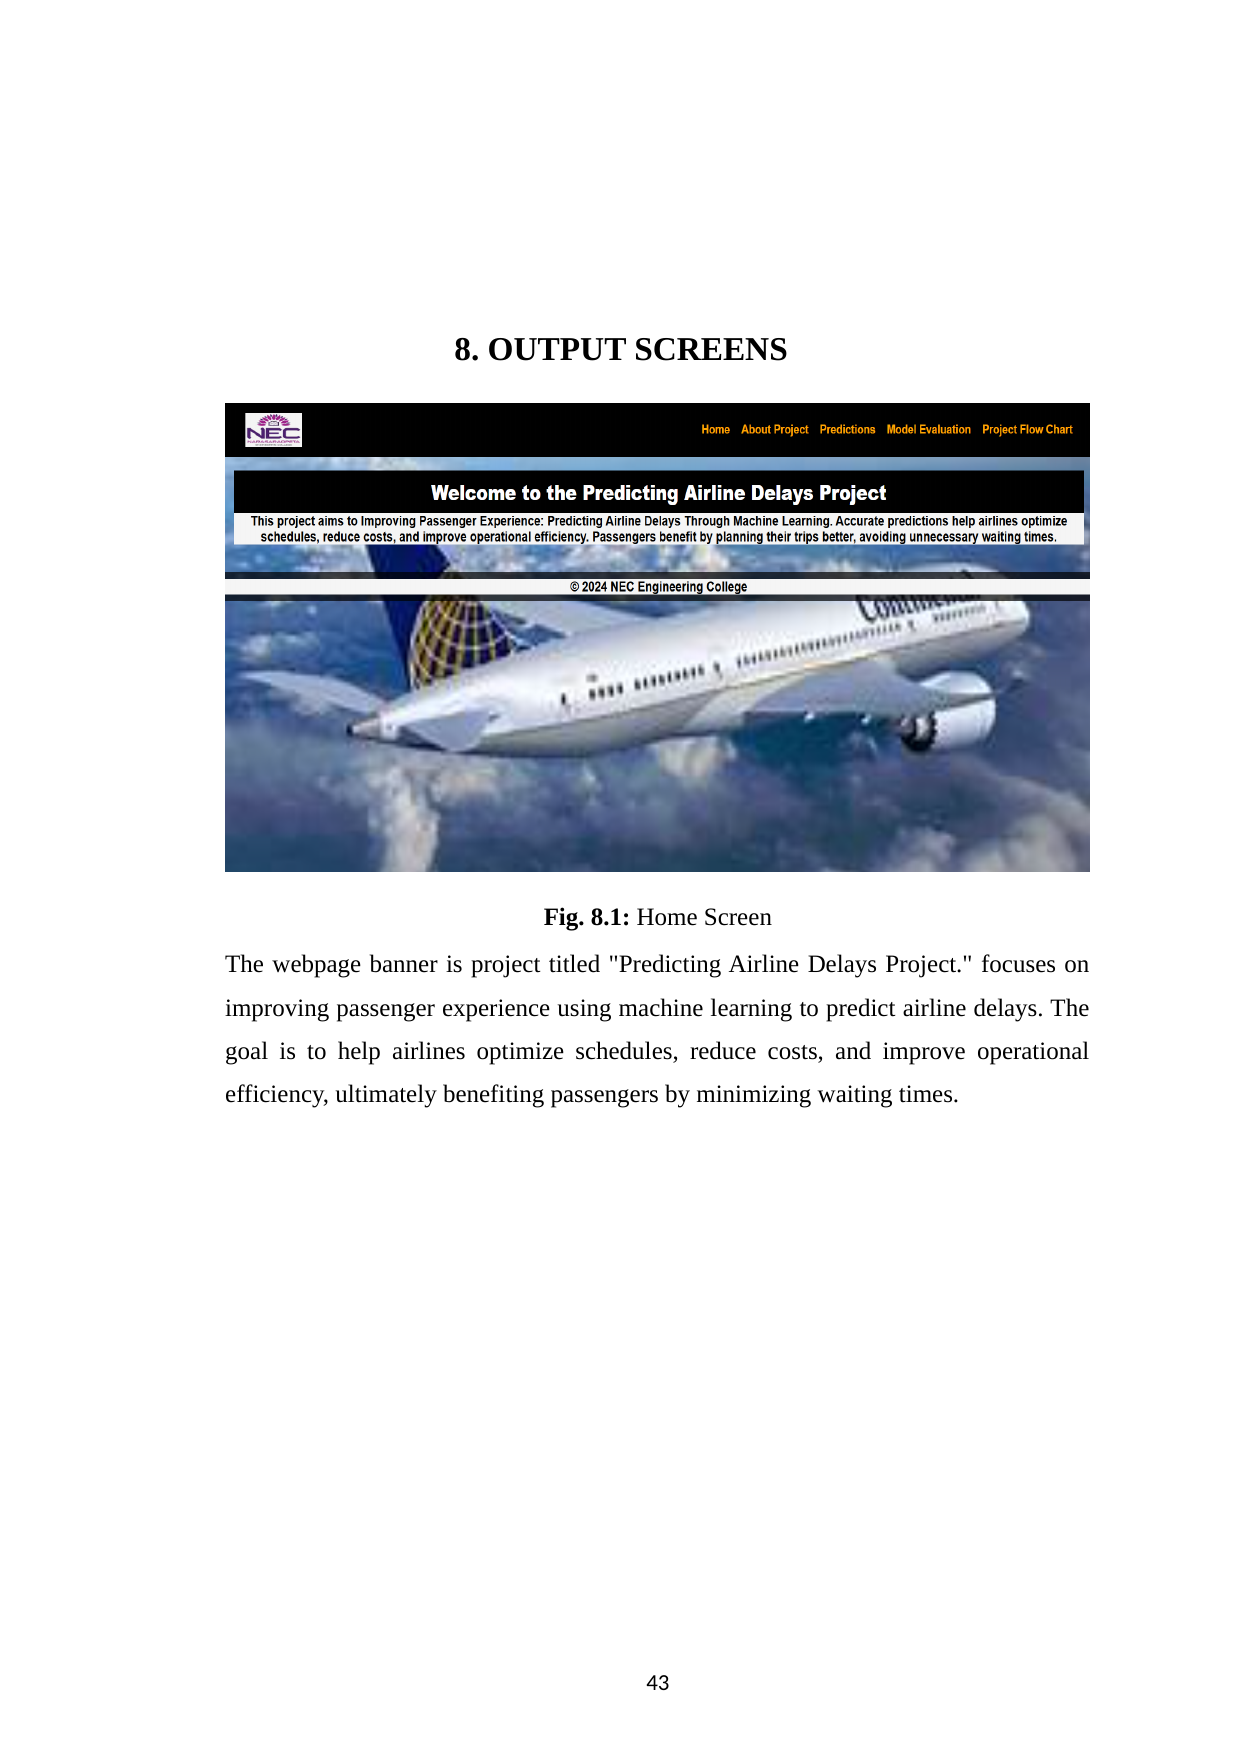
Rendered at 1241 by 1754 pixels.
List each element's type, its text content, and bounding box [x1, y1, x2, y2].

text 8. OUTPUT SCREENS [225, 329, 1090, 368]
text The webpage banner is project titled "Predicting Airline Delays Project." focuses on improving passenger experience using machine learning to predict airline delays. The goal is to help airlines optimize schedules, reduce costs, and improve operational efficiency, ultimately benefiting passengers by minimizing waiting times. [225, 949, 1090, 1108]
picture [225, 403, 1090, 872]
text Fig. 8.1: Home Screen [225, 902, 1090, 931]
